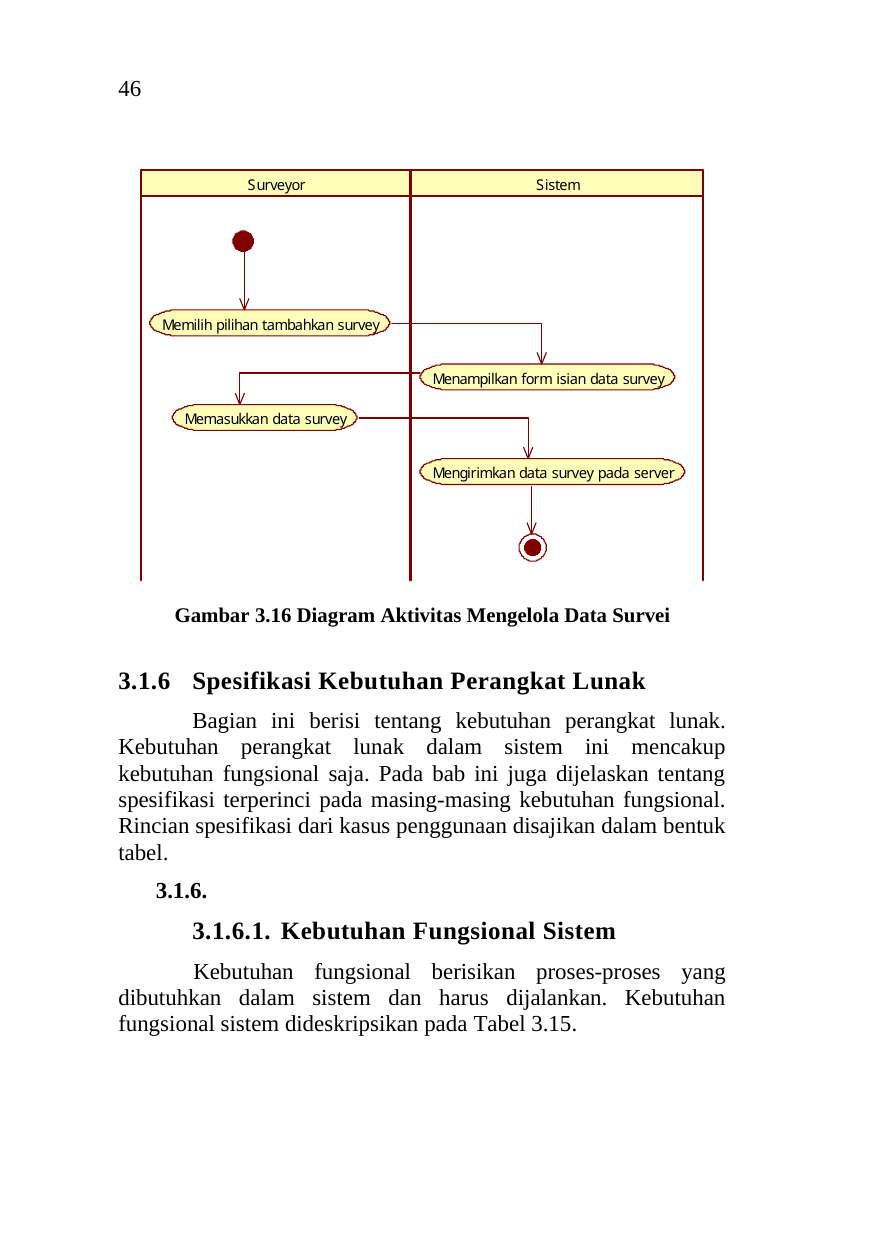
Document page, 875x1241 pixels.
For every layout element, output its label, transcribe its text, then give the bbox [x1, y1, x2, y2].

text Bagian ini berisi tentang kebutuhan perangkat lunak. Kebutuhan perangkat lunak dalam sistem ini mencakup kebutuhan fungsional saja. Pada bab ini juga dijelaskan tentang spesifikasi terperinci pada masing-masing kebutuhan fungsional. Rincian spesifikasi dari kasus penggunaan disajikan dalam bentuk tabel. [118, 707, 726, 865]
subtitle Kebutuhan Fungsional Sistem [192, 916, 726, 945]
subtitle Spesifikasi Kebutuhan Perangkat Lunak [118, 666, 726, 694]
